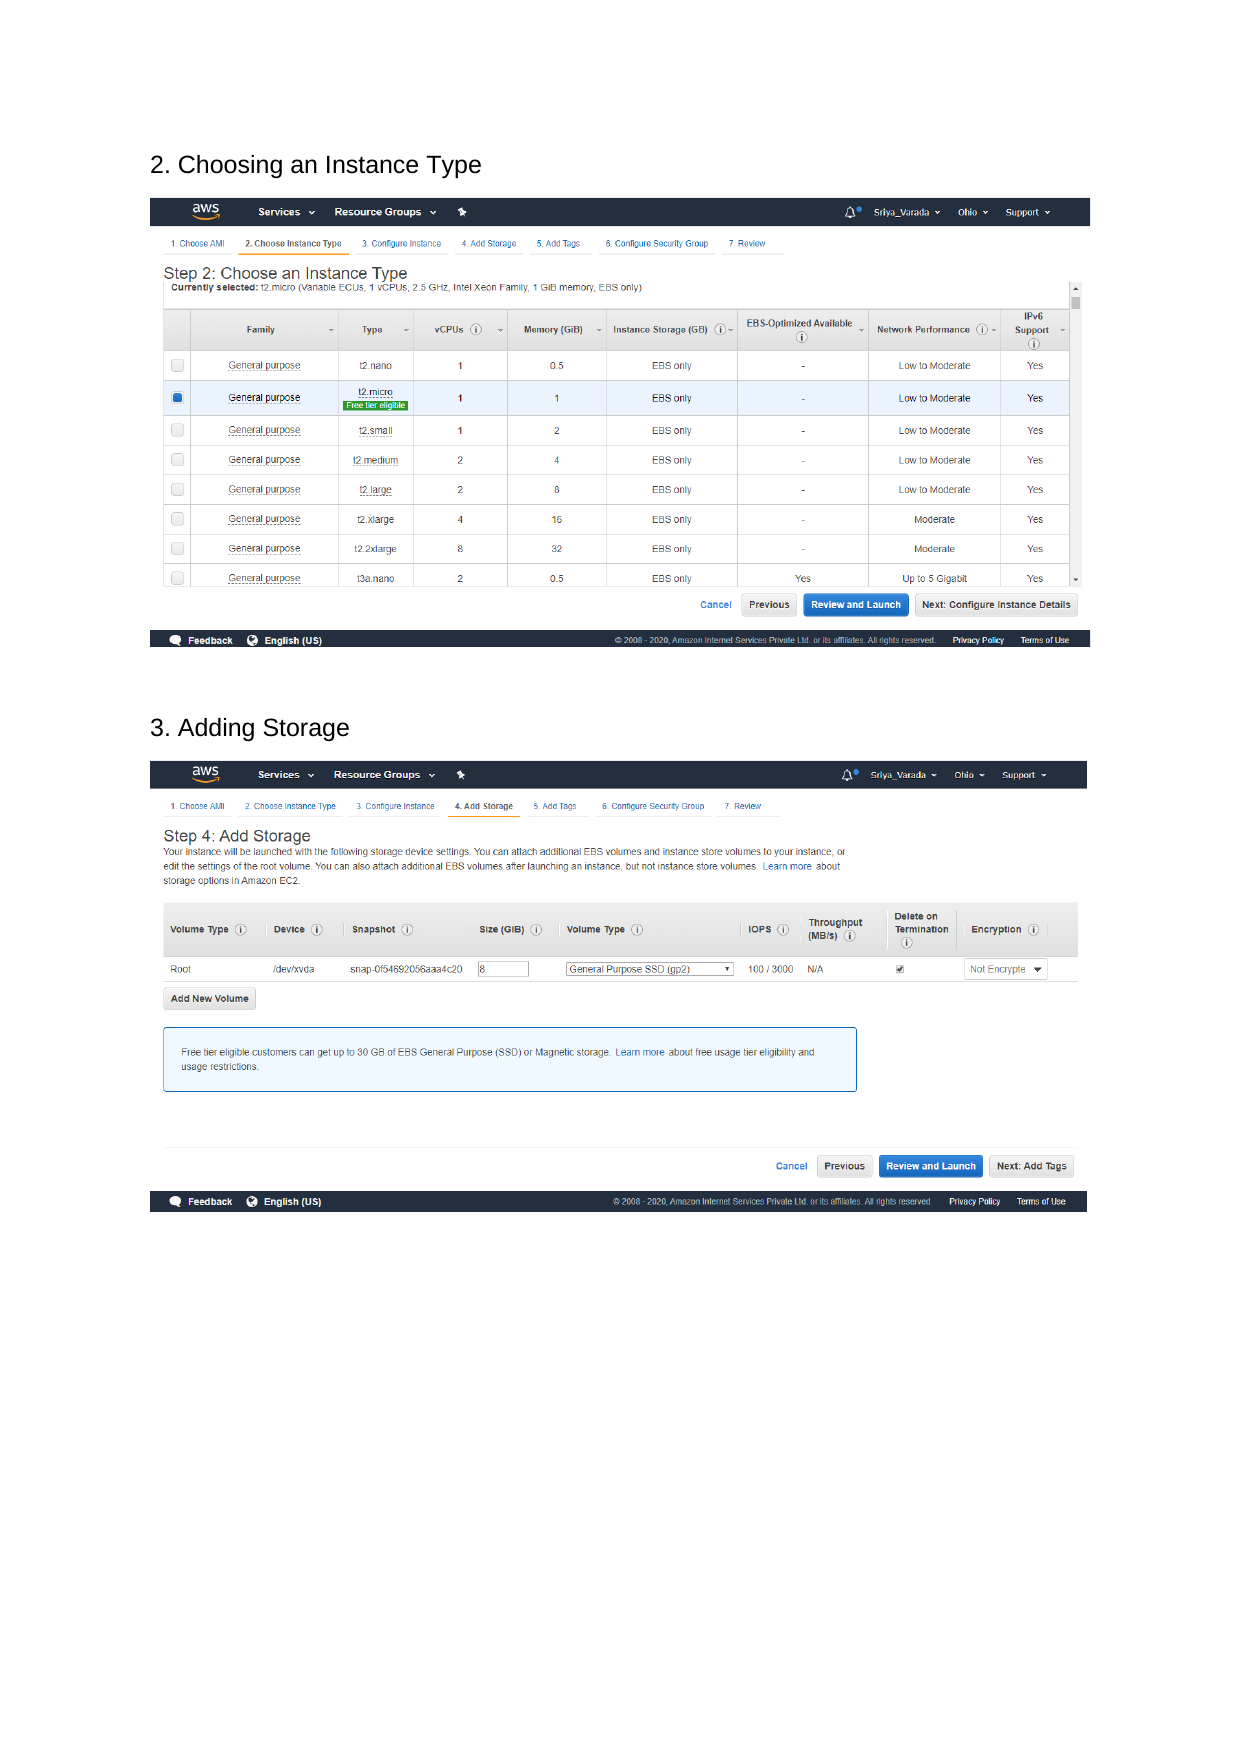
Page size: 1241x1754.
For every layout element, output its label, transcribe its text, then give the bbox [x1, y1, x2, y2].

picture [150, 760, 1087, 1212]
picture [150, 197, 1091, 647]
text 2. Choosing an Instance Type [150, 150, 1090, 179]
text 3. Adding Storage [150, 713, 1090, 741]
